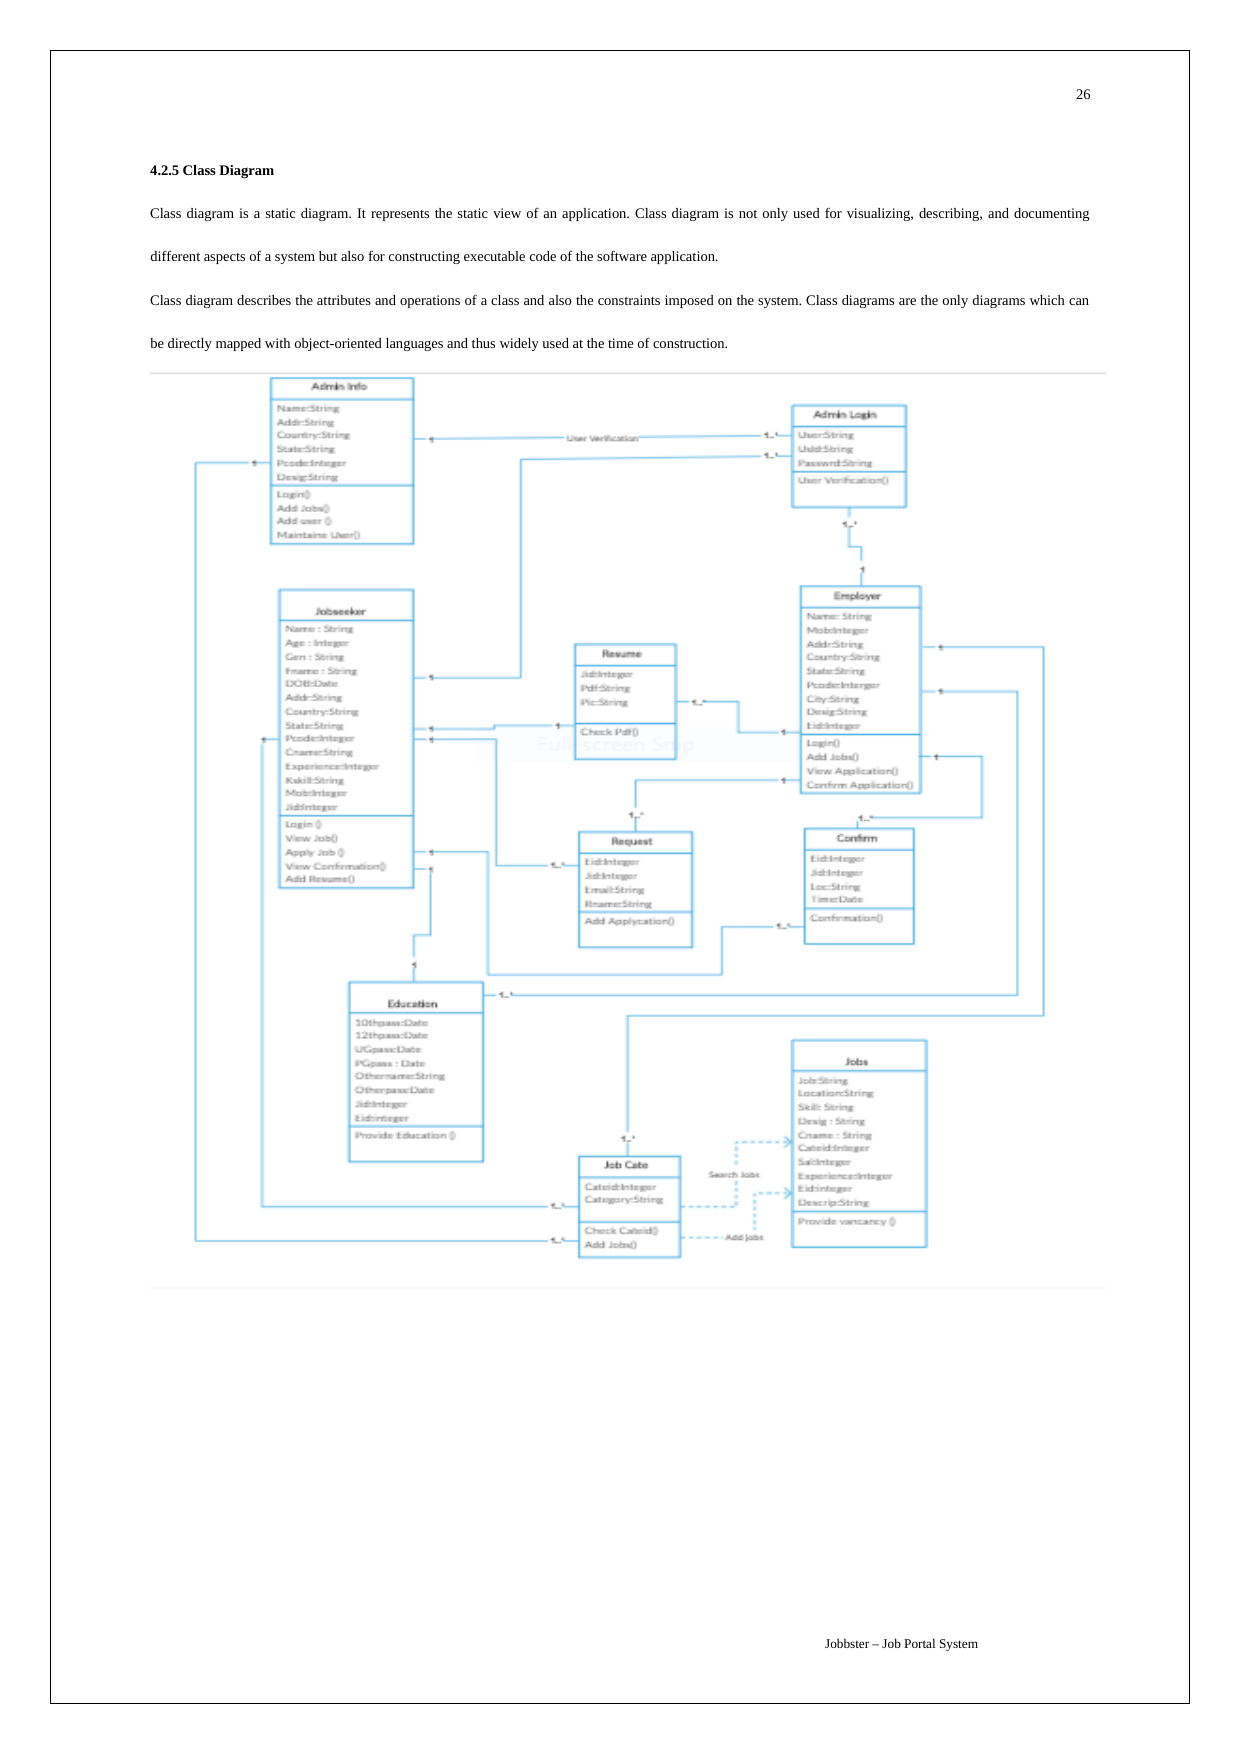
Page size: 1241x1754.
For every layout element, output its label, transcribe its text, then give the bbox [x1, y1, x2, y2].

text Class diagram is a static diagram. It represents the static view of an application. Class diagram is not only used for visualizing, describing, and documenting different aspects of a system but also for constructing executable code of the software application. [150, 193, 1090, 265]
text 4.2.5 Class Diagram [150, 150, 1090, 179]
picture [149, 365, 1107, 1289]
text Class diagram describes the attributes and operations of a class and also the constraints imposed on the system. Class diagrams are the only diagrams which can be directly mapped with object-oriented languages and thus widely used at the time of construction. [150, 279, 1090, 351]
